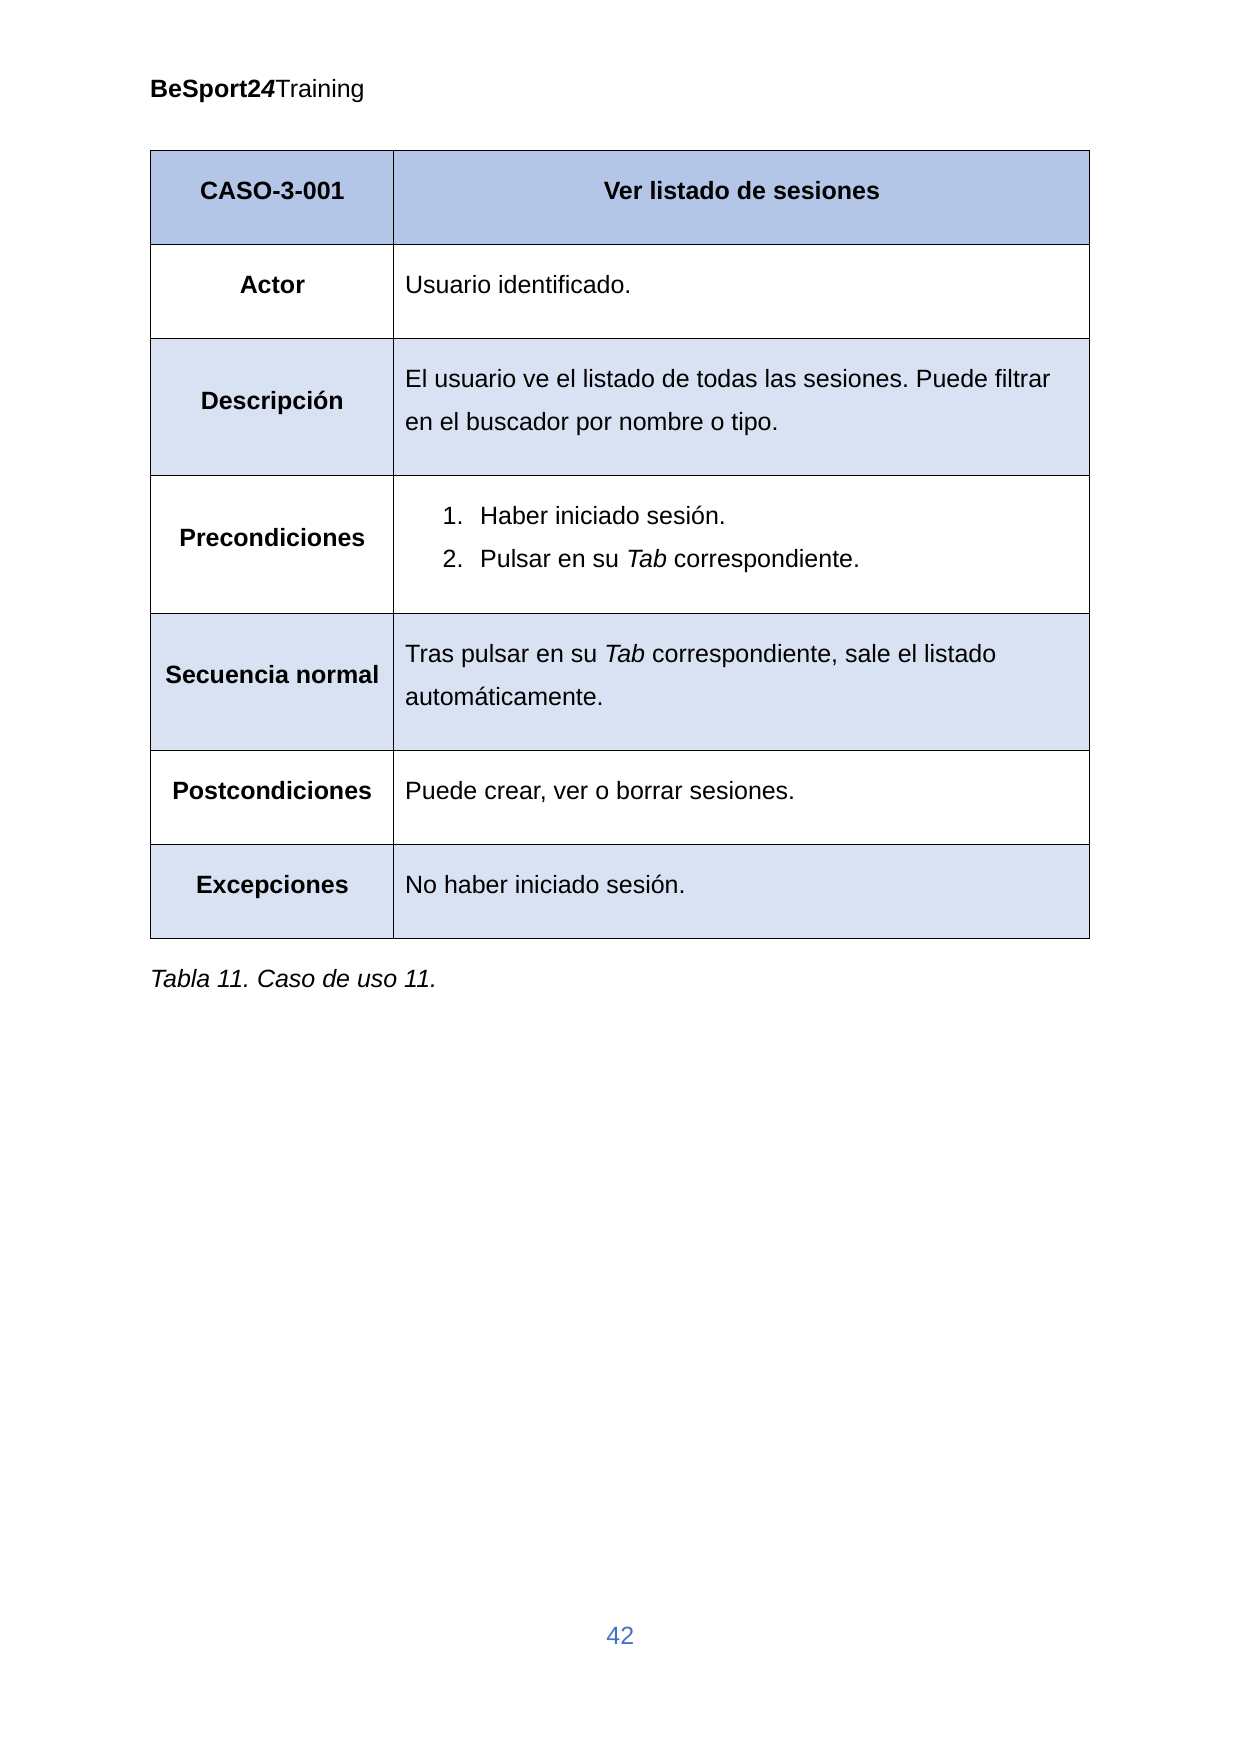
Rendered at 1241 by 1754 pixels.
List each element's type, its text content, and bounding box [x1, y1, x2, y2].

table_cell Usuario identificado. [394, 245, 1089, 338]
table_cell Actor [151, 245, 393, 338]
table_cell No haber iniciado sesión. [394, 845, 1089, 938]
table_cell Haber iniciado sesión. Pulsar en su Tab correspondiente. [394, 476, 1089, 612]
table_header CASO-3-001 [151, 151, 393, 244]
table_cell Puede crear, ver o borrar sesiones. [394, 751, 1089, 844]
table_cell Excepciones [151, 845, 393, 938]
table_cell El usuario ve el listado de todas las sesiones. Puede filtrar en el buscador por nombre o tipo. [394, 339, 1089, 475]
table_cell Descripción [151, 339, 393, 475]
table_cell Secuencia normal [151, 614, 393, 750]
table_cell Postcondiciones [151, 751, 393, 844]
table_cell Tras pulsar en su Tab correspondiente, sale el listado automáticamente. [394, 614, 1089, 750]
table_cell Precondiciones [151, 476, 393, 612]
table_header Ver listado de sesiones [394, 151, 1089, 244]
text Tabla 11. Caso de uso 11. [150, 964, 1090, 993]
